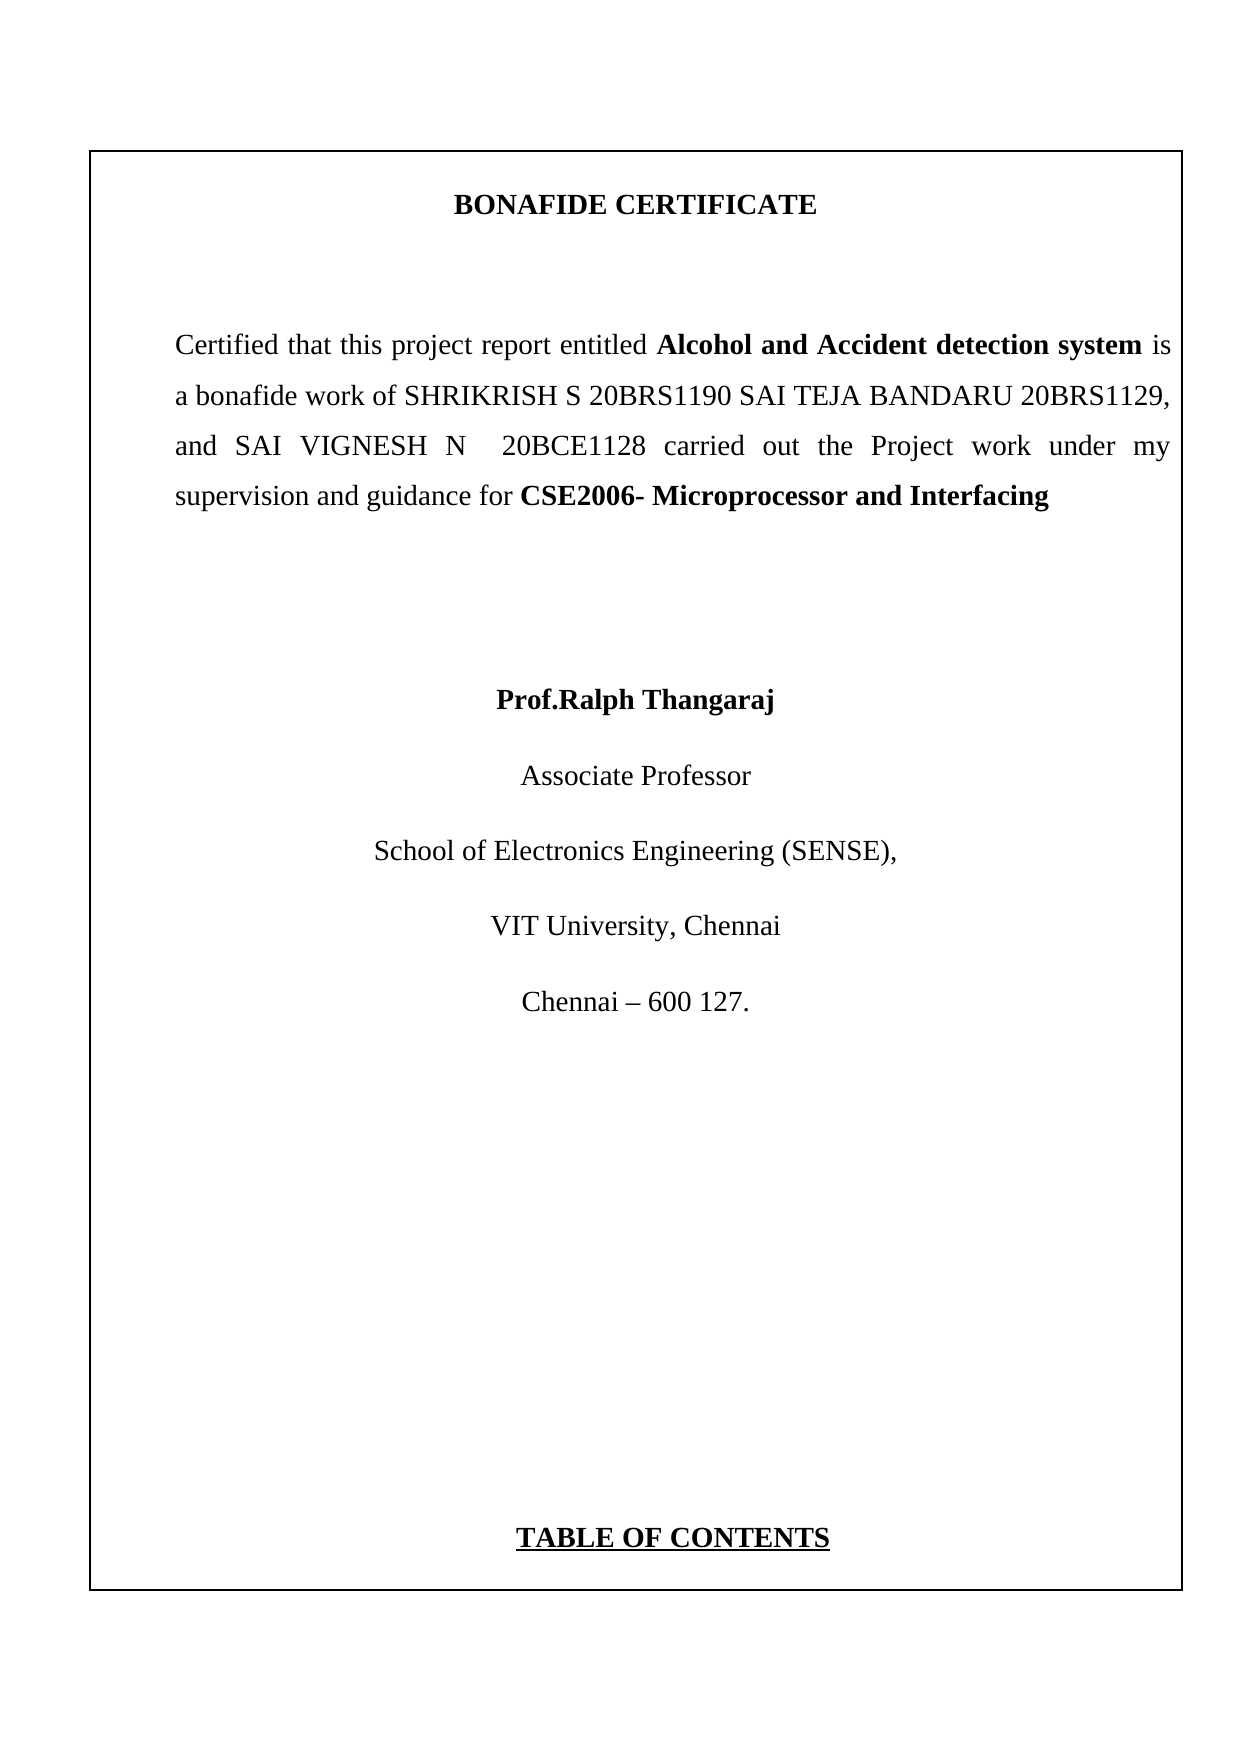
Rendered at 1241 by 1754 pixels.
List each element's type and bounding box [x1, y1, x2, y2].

table_header [91, 152, 1181, 1589]
